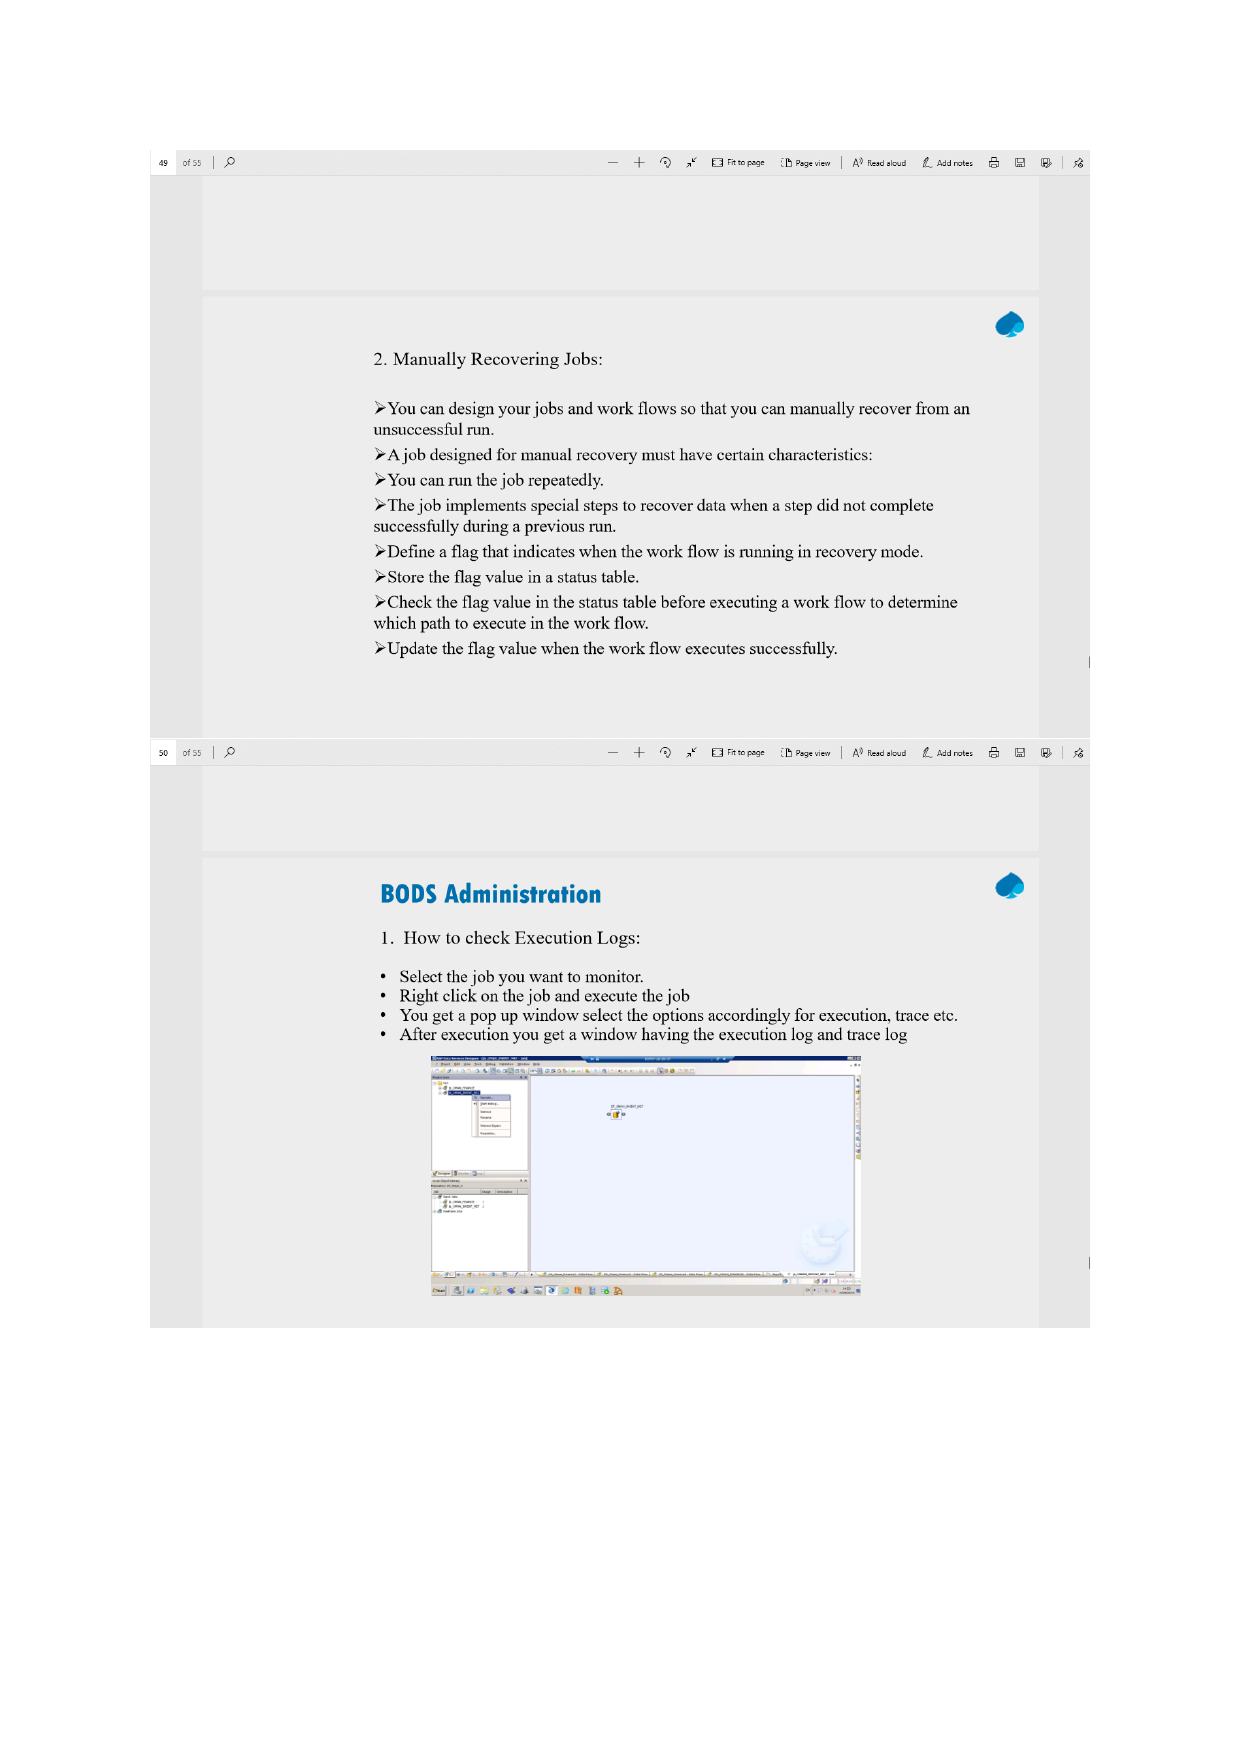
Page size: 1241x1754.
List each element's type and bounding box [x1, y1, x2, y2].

picture [150, 739, 1091, 1328]
picture [150, 150, 1091, 738]
